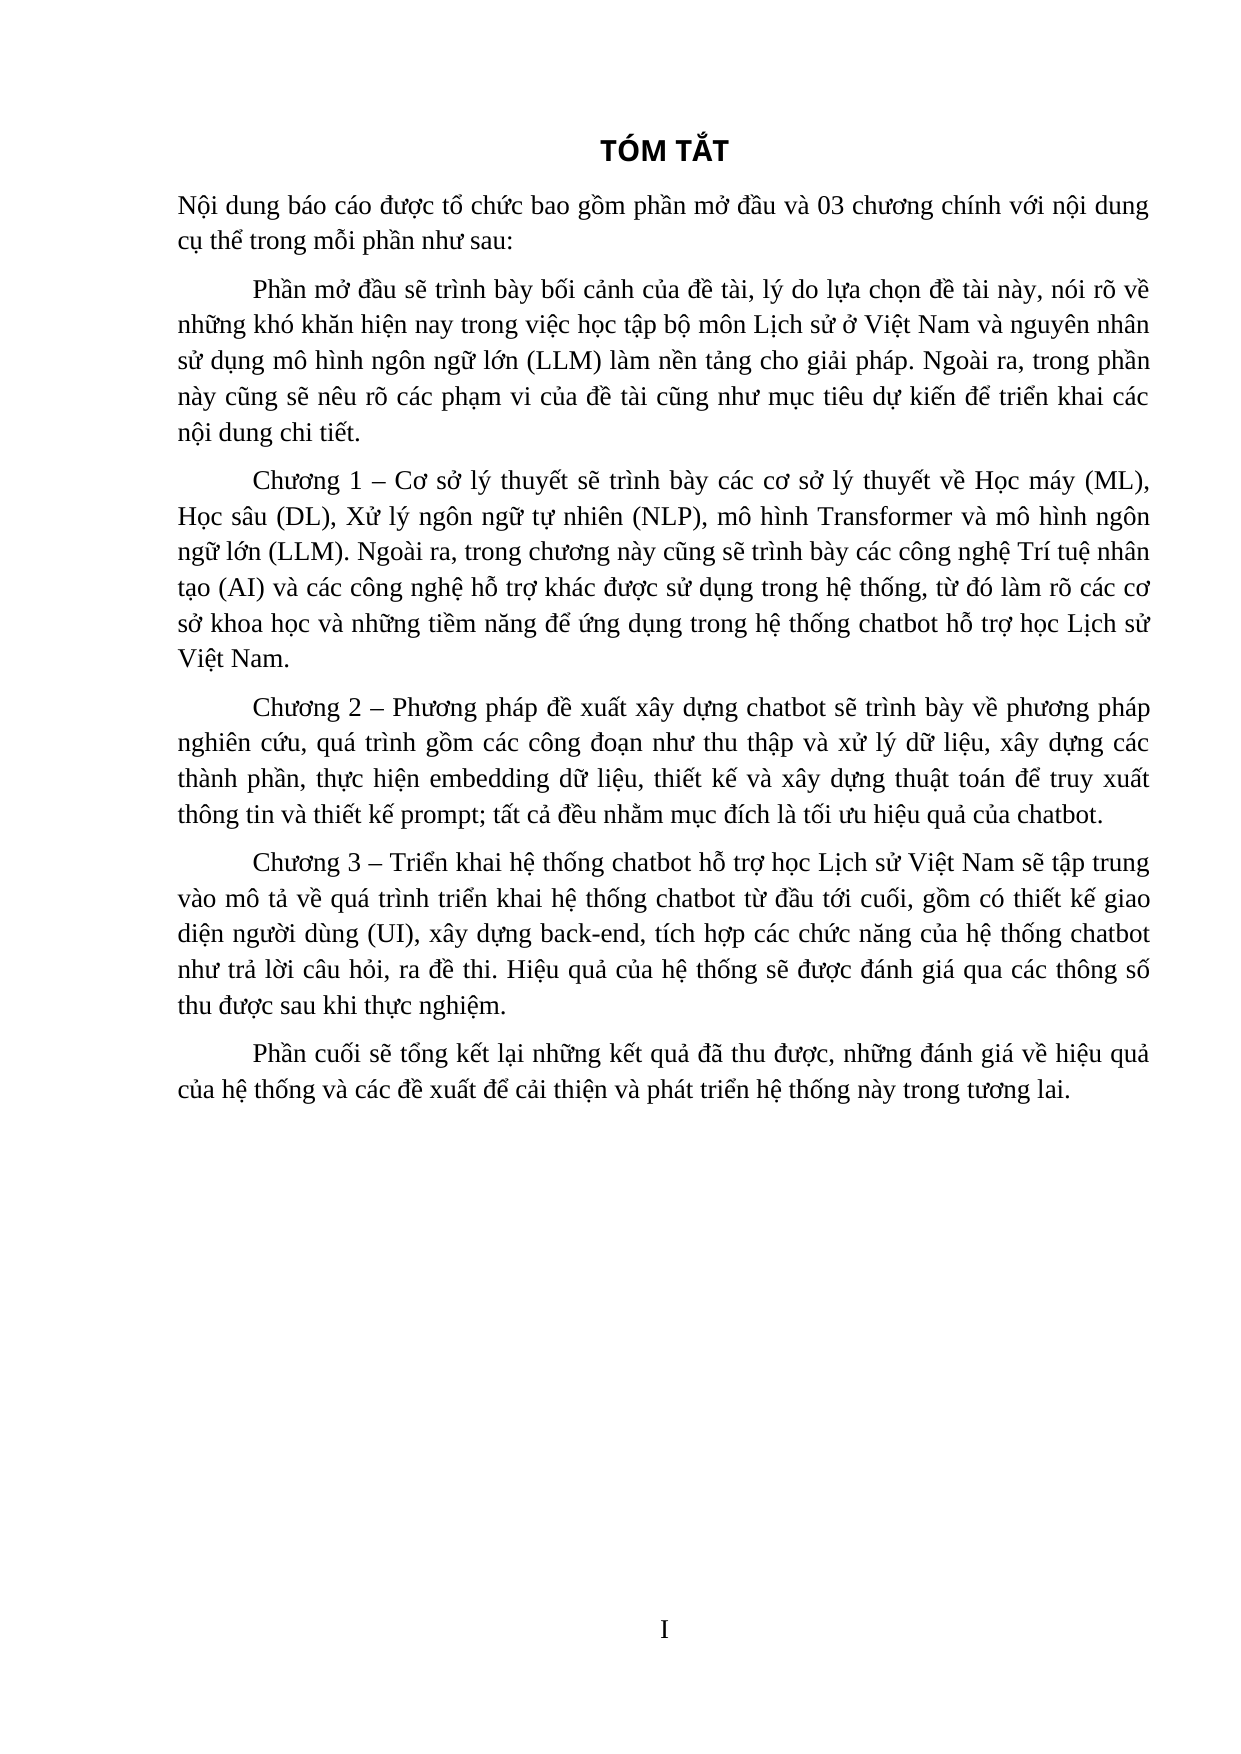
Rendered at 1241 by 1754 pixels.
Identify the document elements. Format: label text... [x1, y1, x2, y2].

subtitle TÓM TẮT [177, 131, 1152, 170]
text Phần cuối sẽ tổng kết lại những kết quả đã thu được, những đánh giá về hiệu quả của hệ thống và các đề xuất để cải thiện và phát triển hệ thống này trong tương lai. [177, 1037, 1152, 1104]
text Chương 3 – Triển khai hệ thống chatbot hỗ trợ học Lịch sử Việt Nam sẽ tập trung vào mô tả về quá trình triển khai hệ thống chatbot từ đầu tới cuối, gồm có thiết kế giao diện người dùng (UI), xây dựng back-end, tích hợp các chức năng của hệ thống chatbot như trả lời câu hỏi, ra đề thi. Hiệu quả của hệ thống sẽ được đánh giá qua các thông số thu được sau khi thực nghiệm. [177, 846, 1152, 1020]
text Chương 1 – Cơ sở lý thuyết sẽ trình bày các cơ sở lý thuyết về Học máy (ML), Học sâu (DL), Xử lý ngôn ngữ tự nhiên (NLP), mô hình Transformer và mô hình ngôn ngữ lớn (LLM). Ngoài ra, trong chương này cũng sẽ trình bày các công nghệ Trí tuệ nhân tạo (AI) và các công nghệ hỗ trợ khác được sử dụng trong hệ thống, từ đó làm rõ các cơ sở khoa học và những tiềm năng để ứng dụng trong hệ thống chatbot hỗ trợ học Lịch sử Việt Nam. [177, 464, 1152, 674]
text Nội dung báo cáo được tổ chức bao gồm phần mở đầu và 03 chương chính với nội dung cụ thể trong mỗi phần như sau: [177, 189, 1152, 256]
text Chương 2 – Phương pháp đề xuất xây dựng chatbot sẽ trình bày về phương pháp nghiên cứu, quá trình gồm các công đoạn như thu thập và xử lý dữ liệu, xây dựng các thành phần, thực hiện embedding dữ liệu, thiết kế và xây dựng thuật toán để truy xuất thông tin và thiết kế prompt; tất cả đều nhằm mục đích là tối ưu hiệu quả của chatbot. [177, 691, 1152, 829]
text Phần mở đầu sẽ trình bày bối cảnh của đề tài, lý do lựa chọn đề tài này, nói rõ về những khó khăn hiện nay trong việc học tập bộ môn Lịch sử ở Việt Nam và nguyên nhân sử dụng mô hình ngôn ngữ lớn (LLM) làm nền tảng cho giải pháp. Ngoài ra, trong phần này cũng sẽ nêu rõ các phạm vi của đề tài cũng như mục tiêu dự kiến để triển khai các nội dung chi tiết. [177, 273, 1152, 447]
